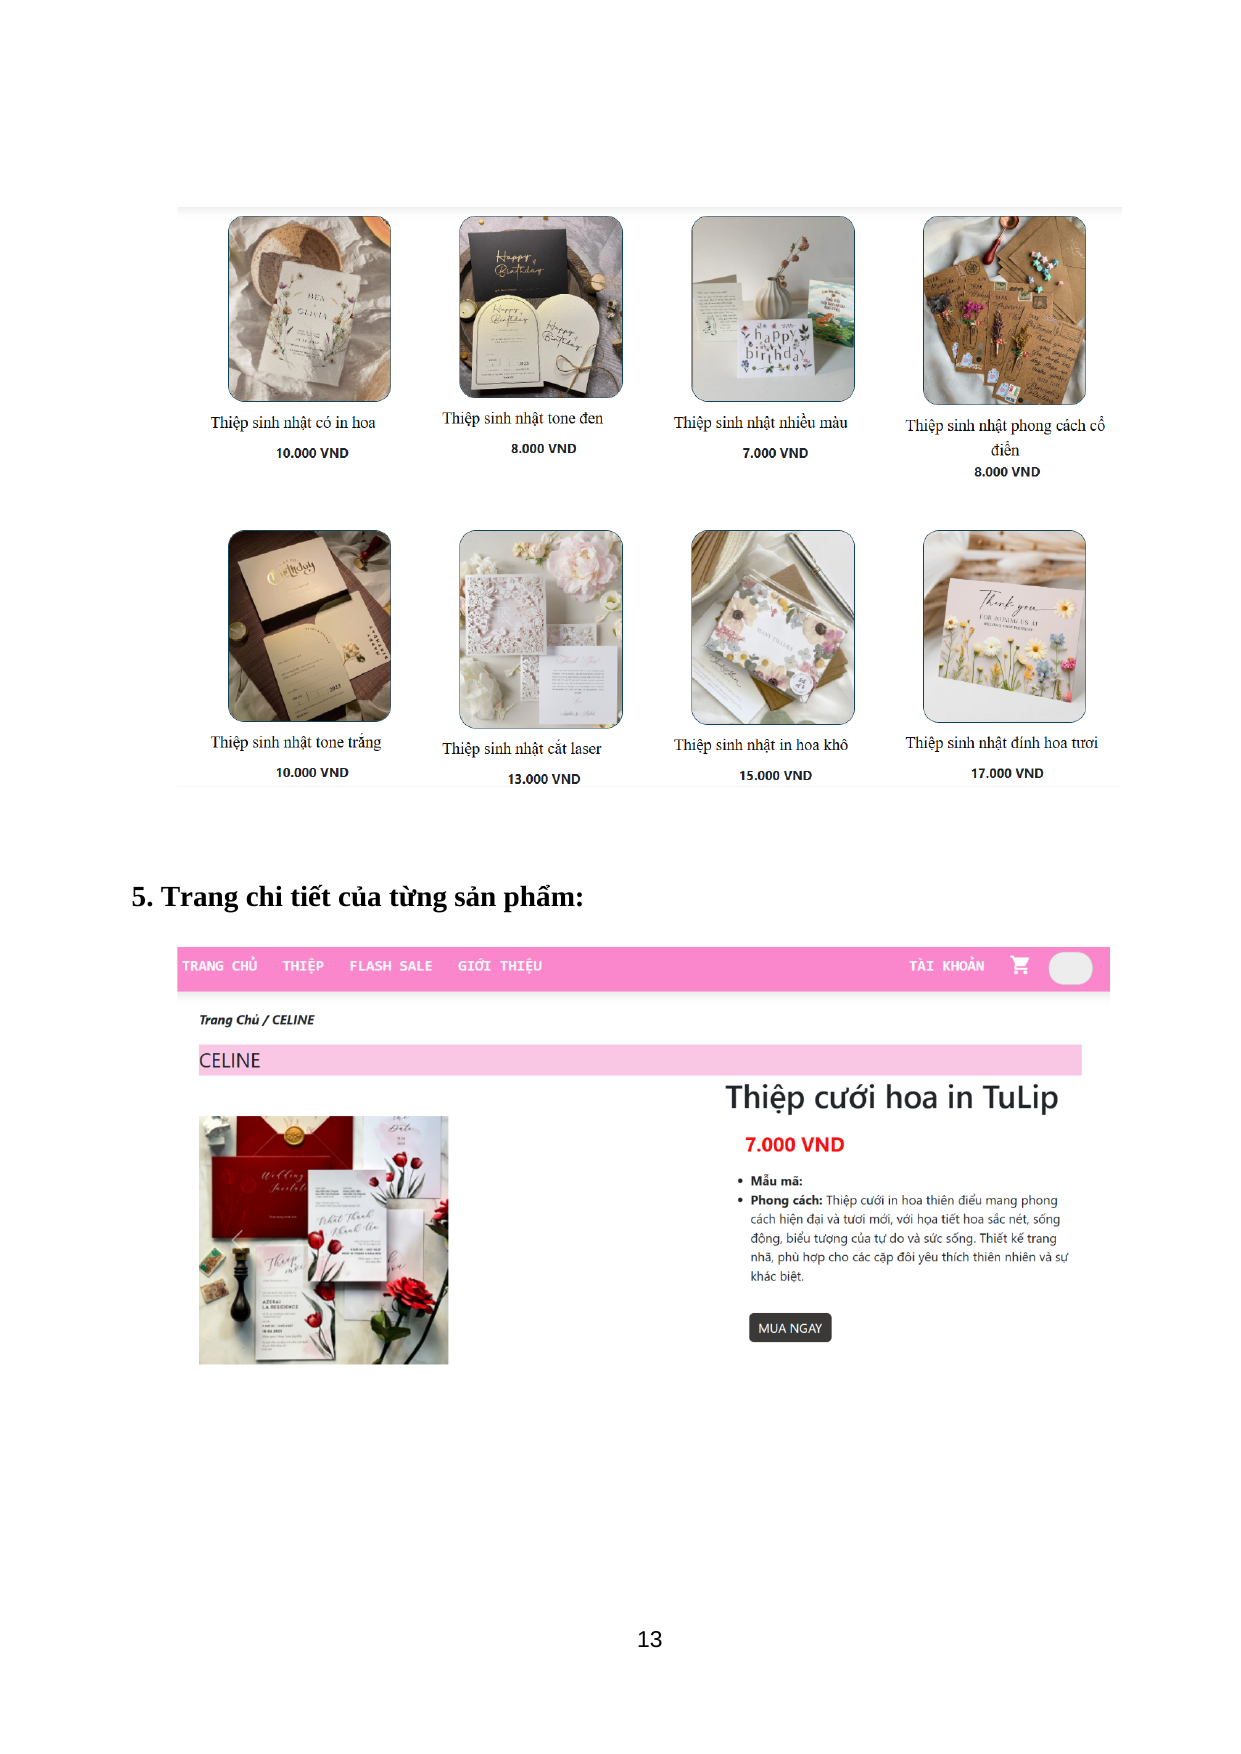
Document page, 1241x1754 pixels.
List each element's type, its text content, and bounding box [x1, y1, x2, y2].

picture [177, 207, 1122, 787]
list Trang chi tiết của từng sản phẩm: [131, 879, 1122, 913]
picture [177, 947, 1110, 1375]
